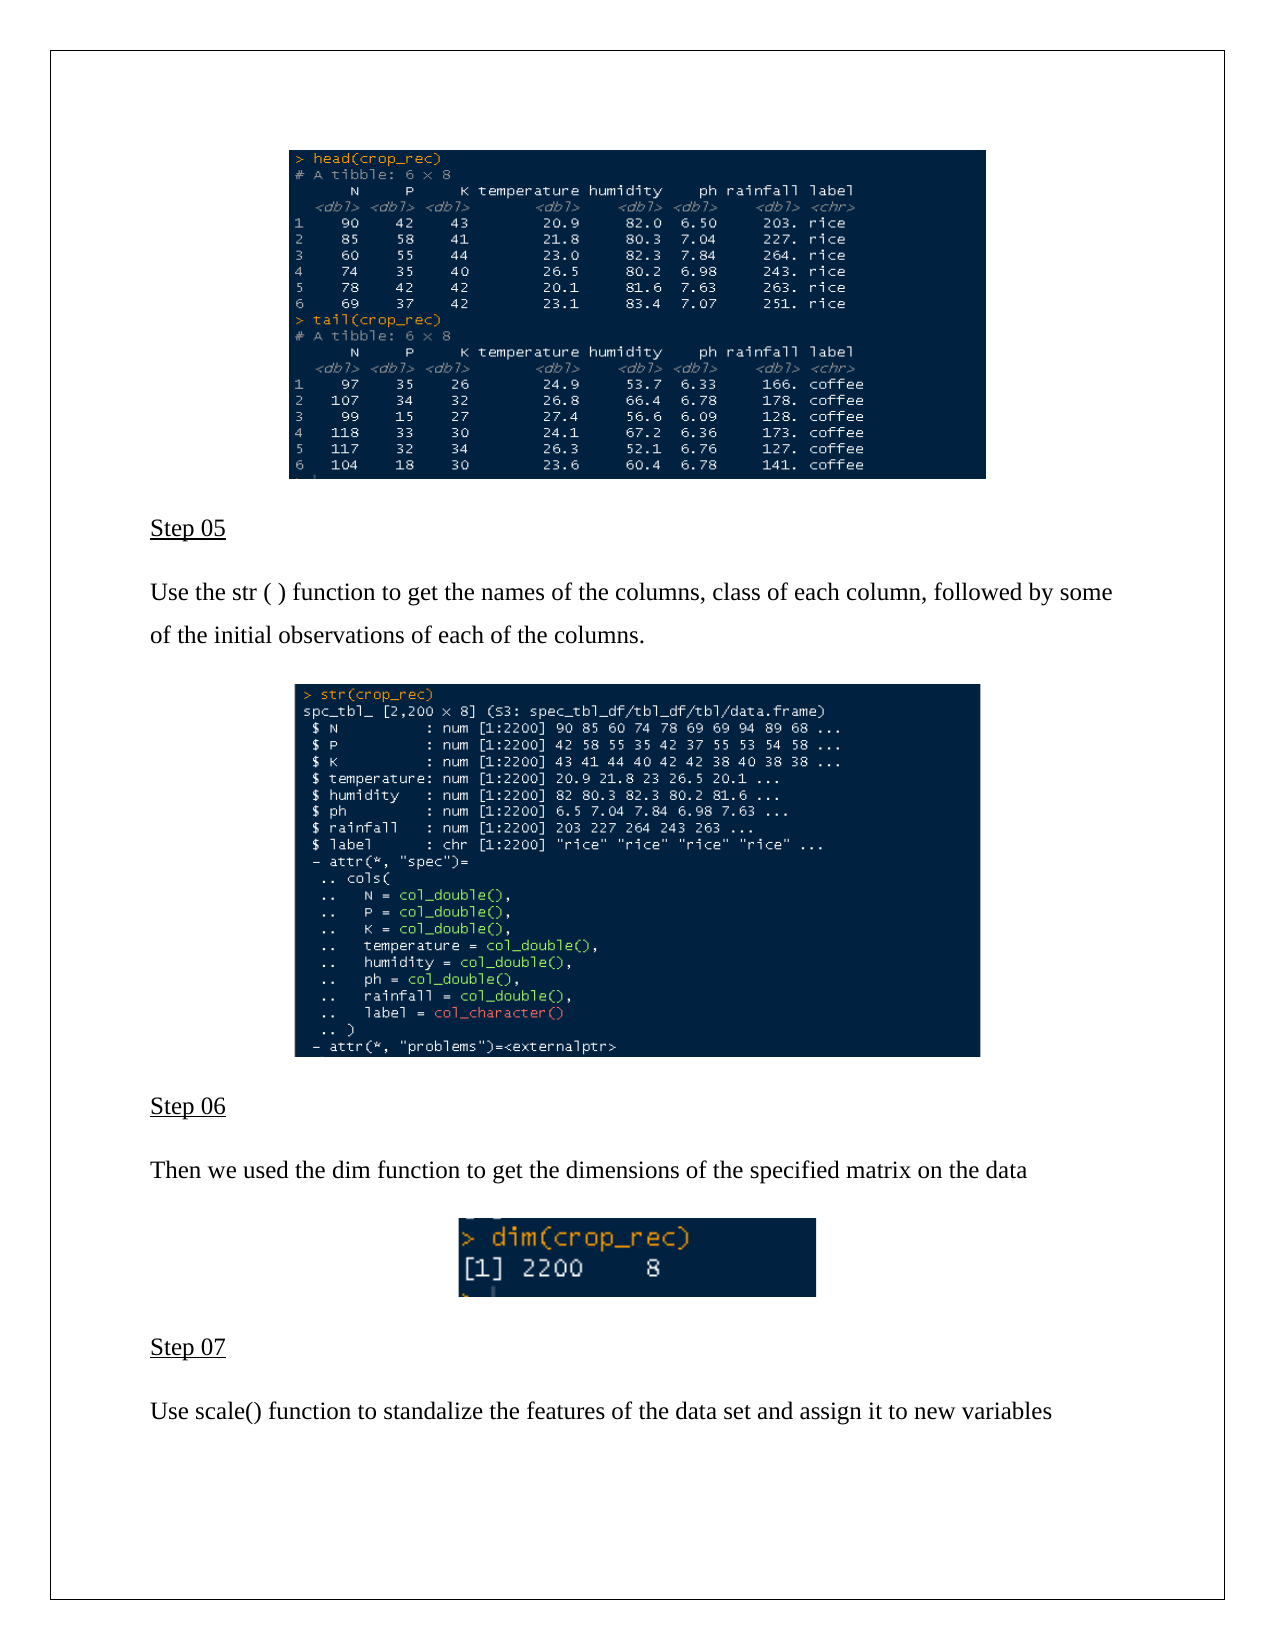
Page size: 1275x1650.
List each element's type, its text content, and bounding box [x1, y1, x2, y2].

picture [289, 150, 986, 479]
picture [458, 1218, 817, 1297]
text Use scale() function to standalize the features of the data set and assign it to new variables [150, 1396, 1125, 1424]
text Step 07 [150, 1332, 1125, 1361]
text Step 05 [150, 513, 1125, 542]
text Step 06 [150, 1091, 1125, 1120]
text Then we used the dim function to get the dimensions of the specified matrix on the data [150, 1155, 1125, 1184]
picture [294, 684, 981, 1057]
text Use the str ( ) function to get the names of the columns, class of each column, followed by some of the initial observations of each of the columns. [150, 577, 1125, 649]
